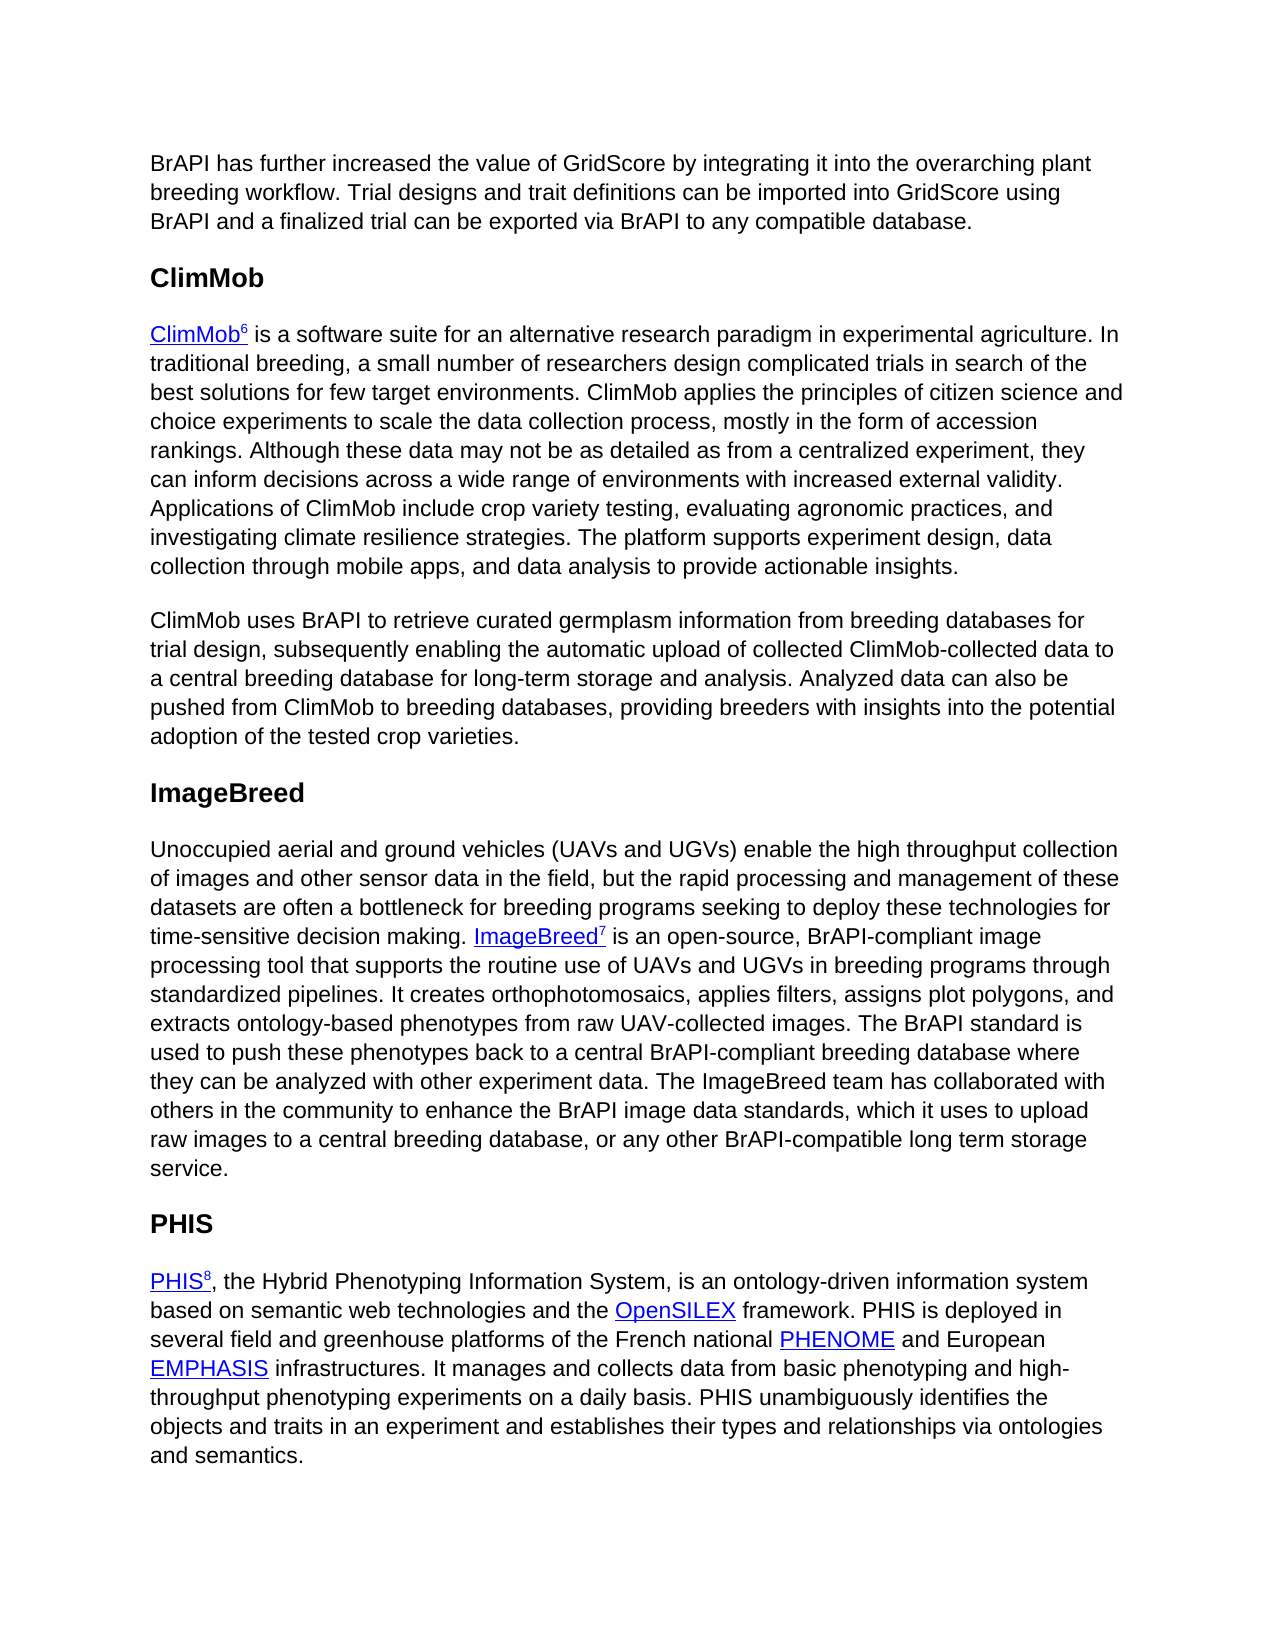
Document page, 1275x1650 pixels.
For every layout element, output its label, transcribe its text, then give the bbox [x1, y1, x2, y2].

text PHIS8, the Hybrid Phenotyping Information System, is an ontology-driven information system based on semantic web technologies and the OpenSILEX framework. PHIS is deployed in several field and greenhouse platforms of the French national PHENOME and European EMPHASIS infrastructures. It manages and collects data from basic phenotyping and high-throughput phenotyping experiments on a daily basis. PHIS unambiguously identifies the objects and traits in an experiment and establishes their types and relationships via ontologies and semantics. [150, 1268, 1125, 1468]
text Unoccupied aerial and ground vehicles (UAVs and UGVs) enable the high throughput collection of images and other sensor data in the field, but the rapid processing and management of these datasets are often a bottleneck for breeding programs seeking to deploy these technologies for time-sensitive decision making. ImageBreed7 is an open-source, BrAPI-compliant image processing tool that supports the routine use of UAVs and UGVs in breeding programs through standardized pipelines. It creates orthophotomosaics, applies filters, assigns plot polygons, and extracts ontology-based phenotypes from raw UAV-collected images. The BrAPI standard is used to push these phenotypes back to a central BrAPI-compliant breeding database where they can be analyzed with other experiment data. The ImageBreed team has collaborated with others in the community to enhance the BrAPI image data standards, which it uses to upload raw images to a central breeding database, or any other BrAPI-compatible long term storage service. [150, 836, 1125, 1181]
subtitle PHIS [150, 1208, 1125, 1240]
subtitle ImageBreed [150, 777, 1125, 808]
text ClimMob6 is a software suite for an alternative research paradigm in experimental agriculture. In traditional breeding, a small number of researchers design complicated trials in search of the best solutions for few target environments. ClimMob applies the principles of citizen science and choice experiments to scale the data collection process, mostly in the form of accession rankings. Although these data may not be as detailed as from a centralized experiment, they can inform decisions across a wide range of environments with increased external validity. Applications of ClimMob include crop variety testing, evaluating agronomic practices, and investigating climate resilience strategies. The platform supports experiment design, data collection through mobile apps, and data analysis to provide actionable insights. [150, 321, 1125, 579]
text BrAPI has further increased the value of GridScore by integrating it into the overarching plant breeding workflow. Trial designs and trait definitions can be imported into GridScore using BrAPI and a finalized trial can be exported via BrAPI to any compatible database. [150, 150, 1125, 234]
subtitle ClimMob [150, 262, 1125, 293]
text ClimMob uses BrAPI to retrieve curated germplasm information from breeding databases for trial design, subsequently enabling the automatic upload of collected ClimMob-collected data to a central breeding database for long-term storage and analysis. Analyzed data can also be pushed from ClimMob to breeding databases, providing breeders with insights into the potential adoption of the tested crop varieties. [150, 607, 1125, 749]
